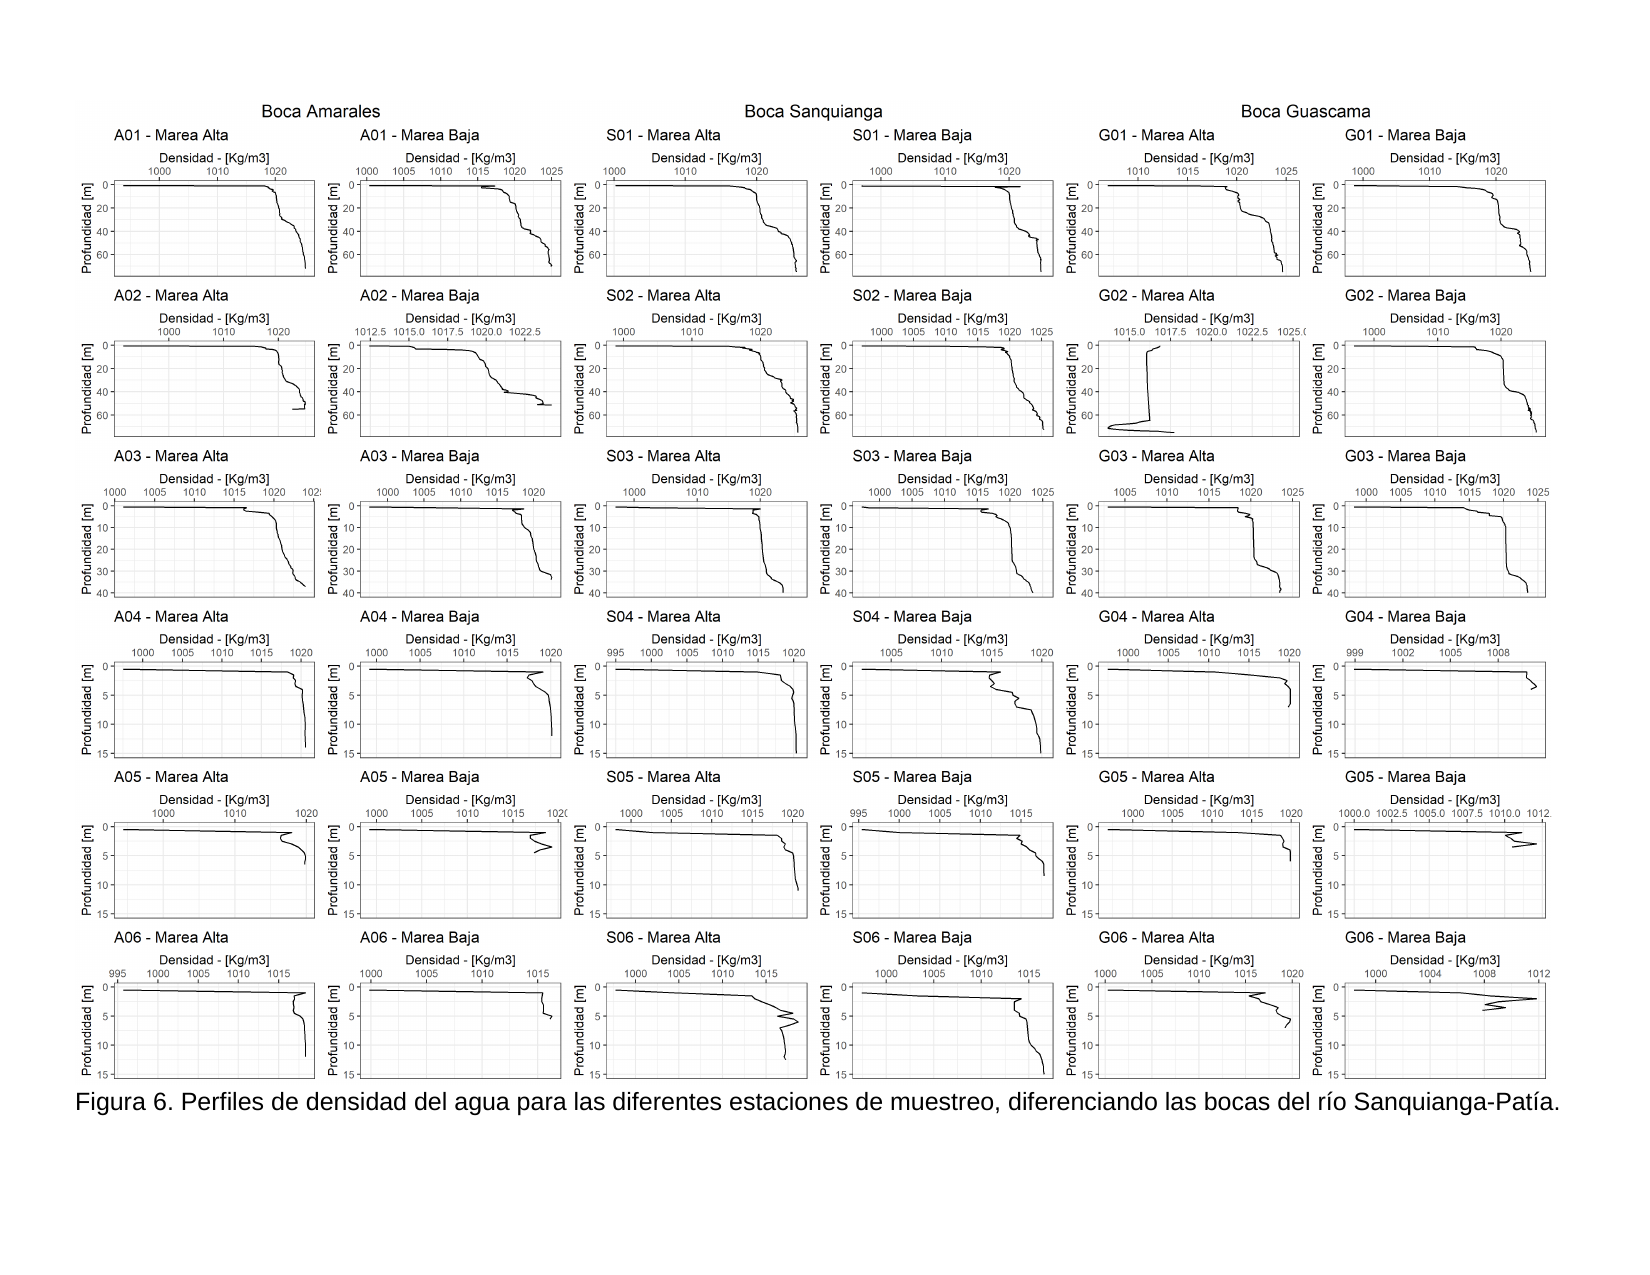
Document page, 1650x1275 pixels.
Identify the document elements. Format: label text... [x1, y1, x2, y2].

picture [75, 100, 1552, 1085]
